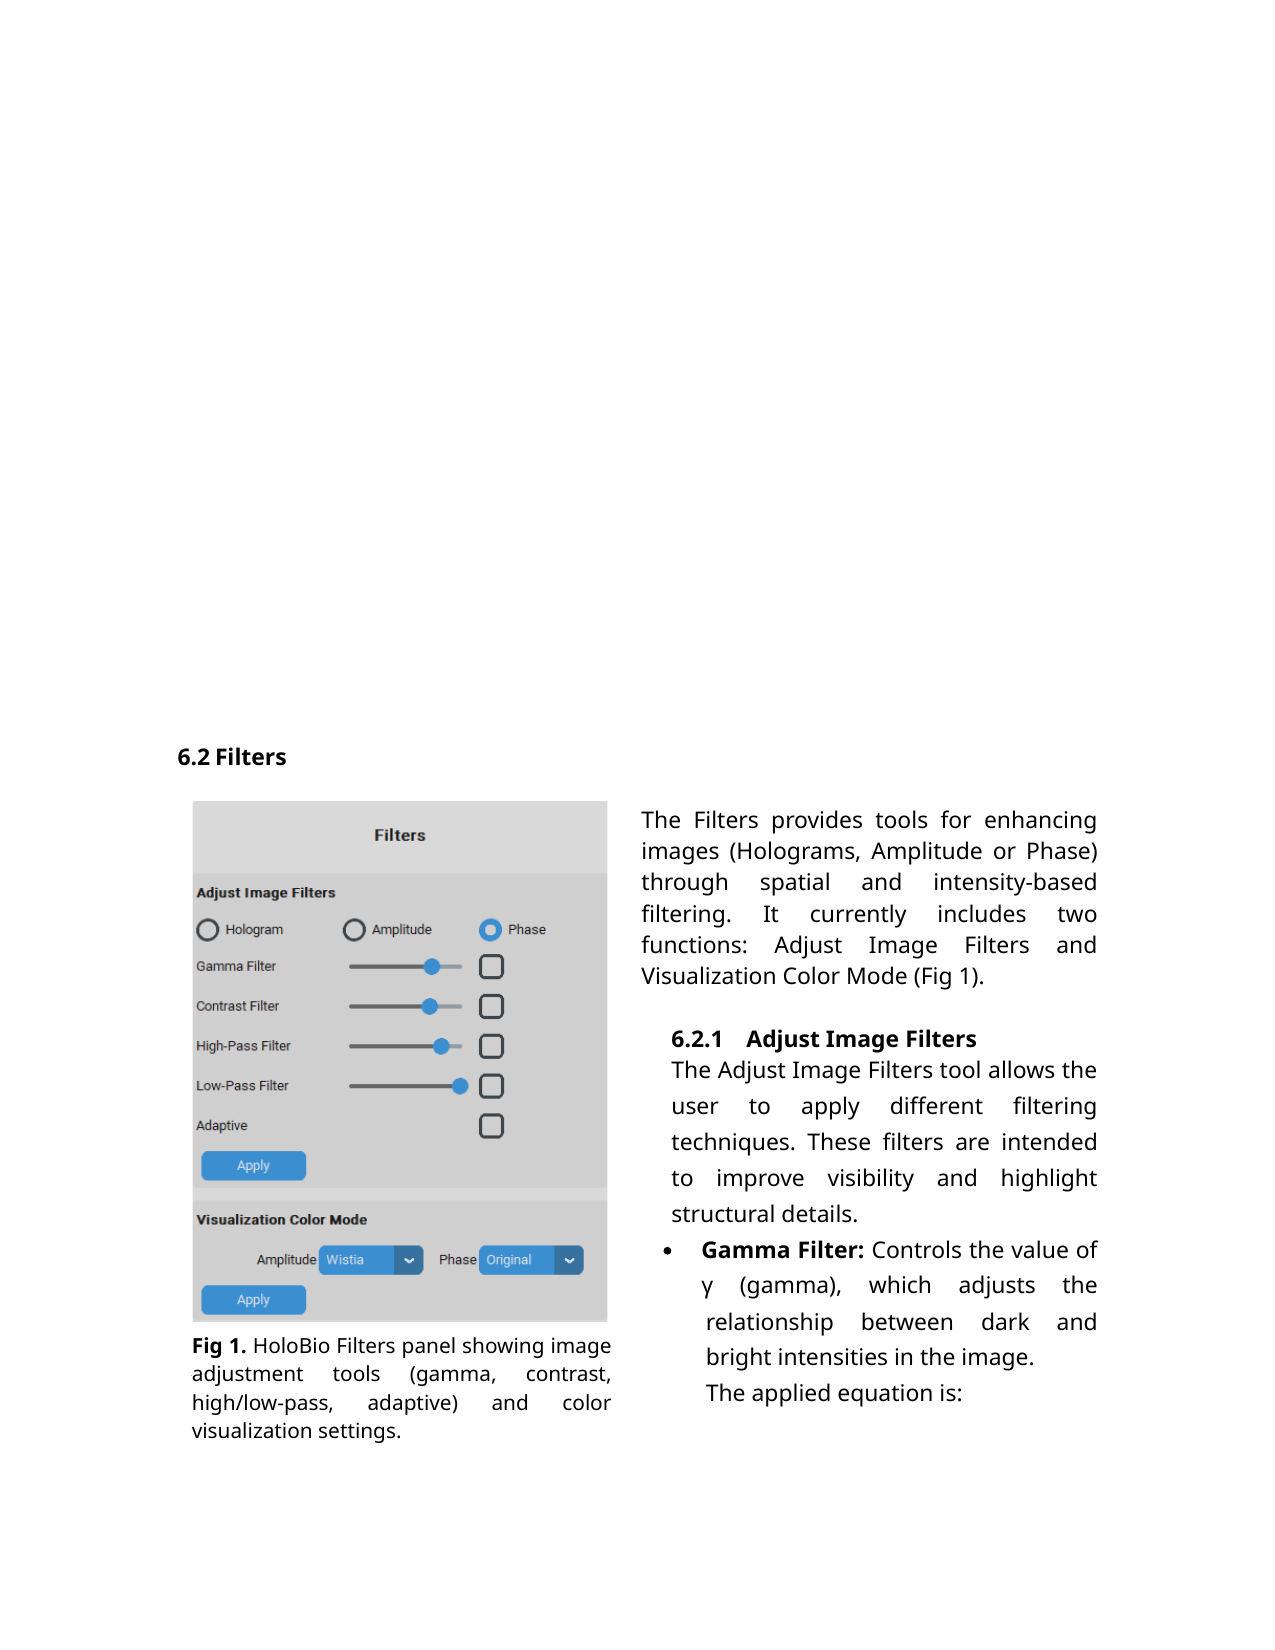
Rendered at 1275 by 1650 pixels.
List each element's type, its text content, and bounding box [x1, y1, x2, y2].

list The applied equation is: [612, 1377, 1098, 1408]
list Gamma Filter: Controls the value of γ (gamma), which adjusts the relationship between dark and bright intensities in the image. [215, 1233, 1098, 1373]
text The Adjust Image Filters tool allows the user to apply different filtering techniques. These filters are intended to improve visibility and highlight structural details. [607, 1054, 1098, 1229]
list Filters [177, 741, 1098, 773]
picture [191, 801, 607, 1320]
list Adjust Image Filters [607, 1023, 1098, 1054]
